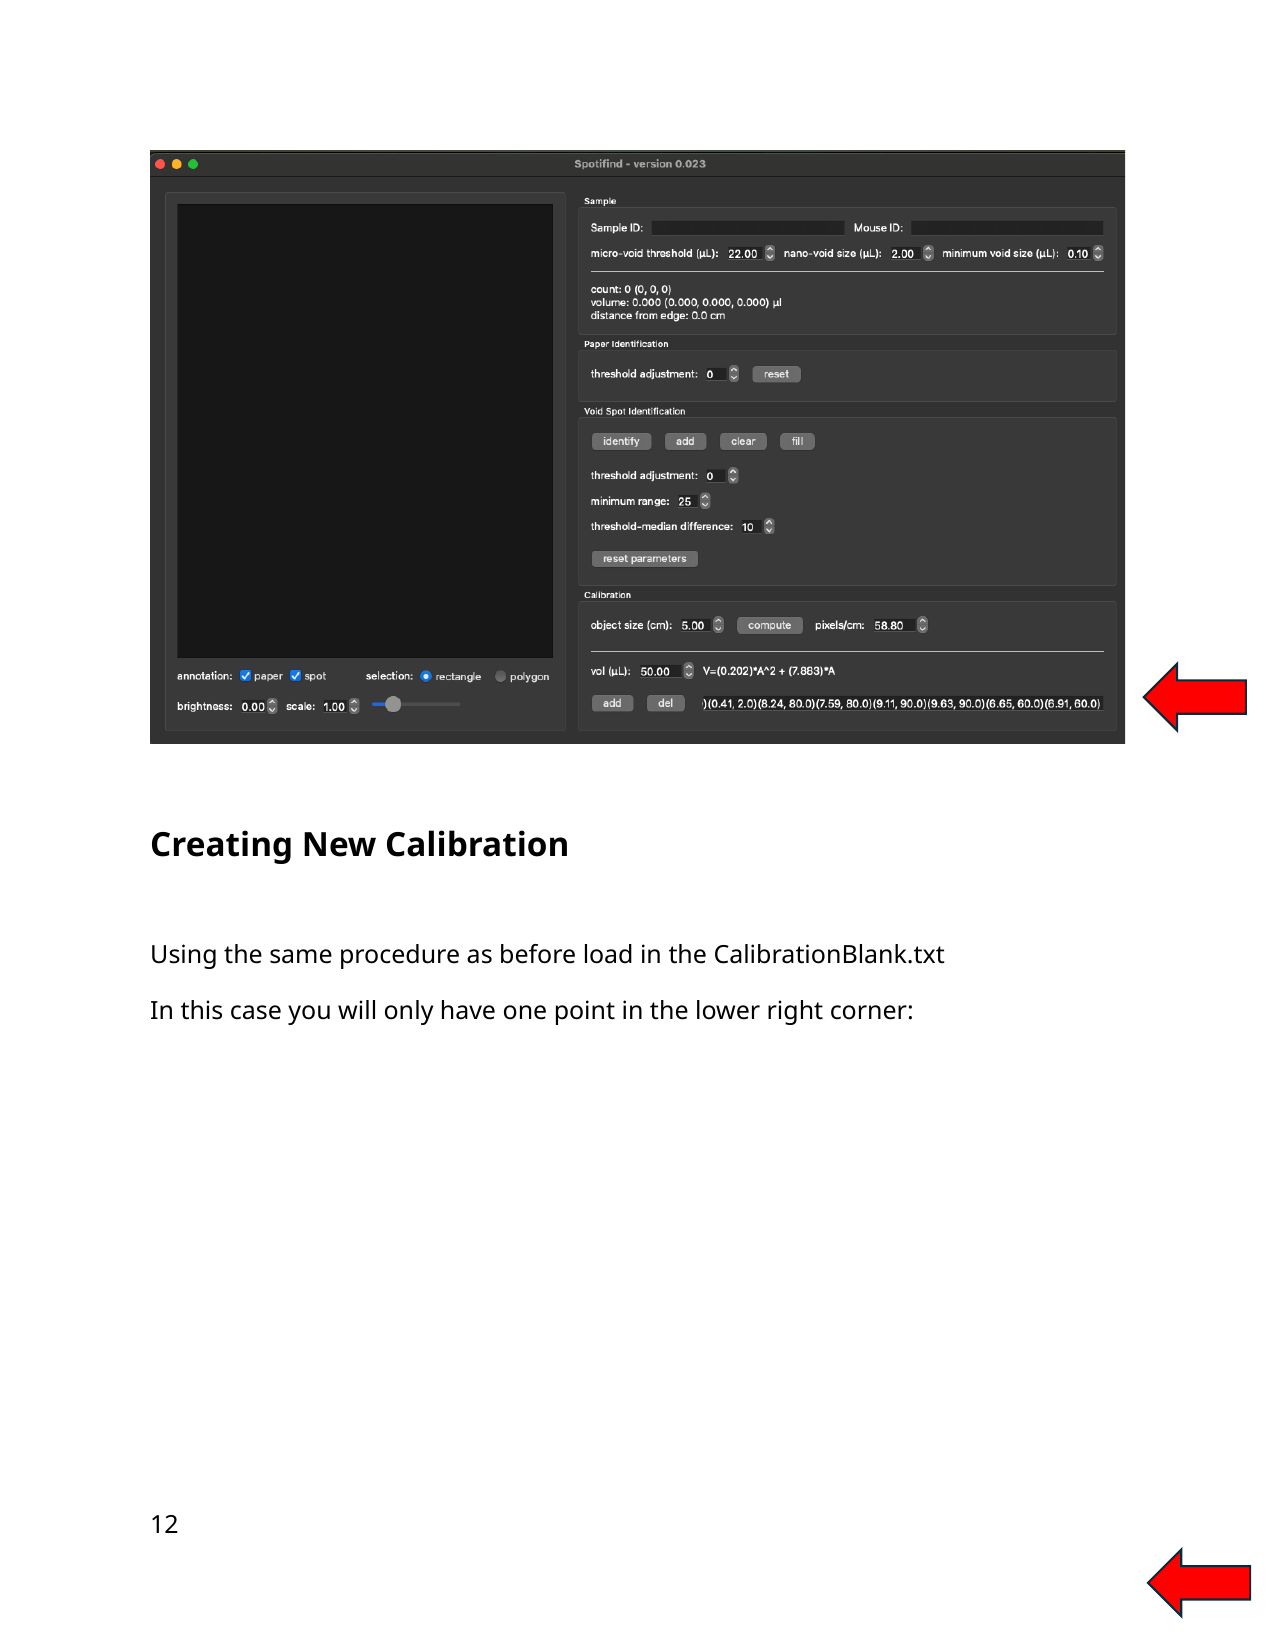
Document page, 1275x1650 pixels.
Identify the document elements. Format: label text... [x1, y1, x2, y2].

subtitle Creating New Calibration [150, 821, 1125, 866]
text Using the same procedure as before load in the CalibrationBlank.txt [150, 937, 1125, 971]
picture [150, 150, 1125, 744]
text In this case you will only have one point in the lower right corner: [150, 993, 1125, 1027]
